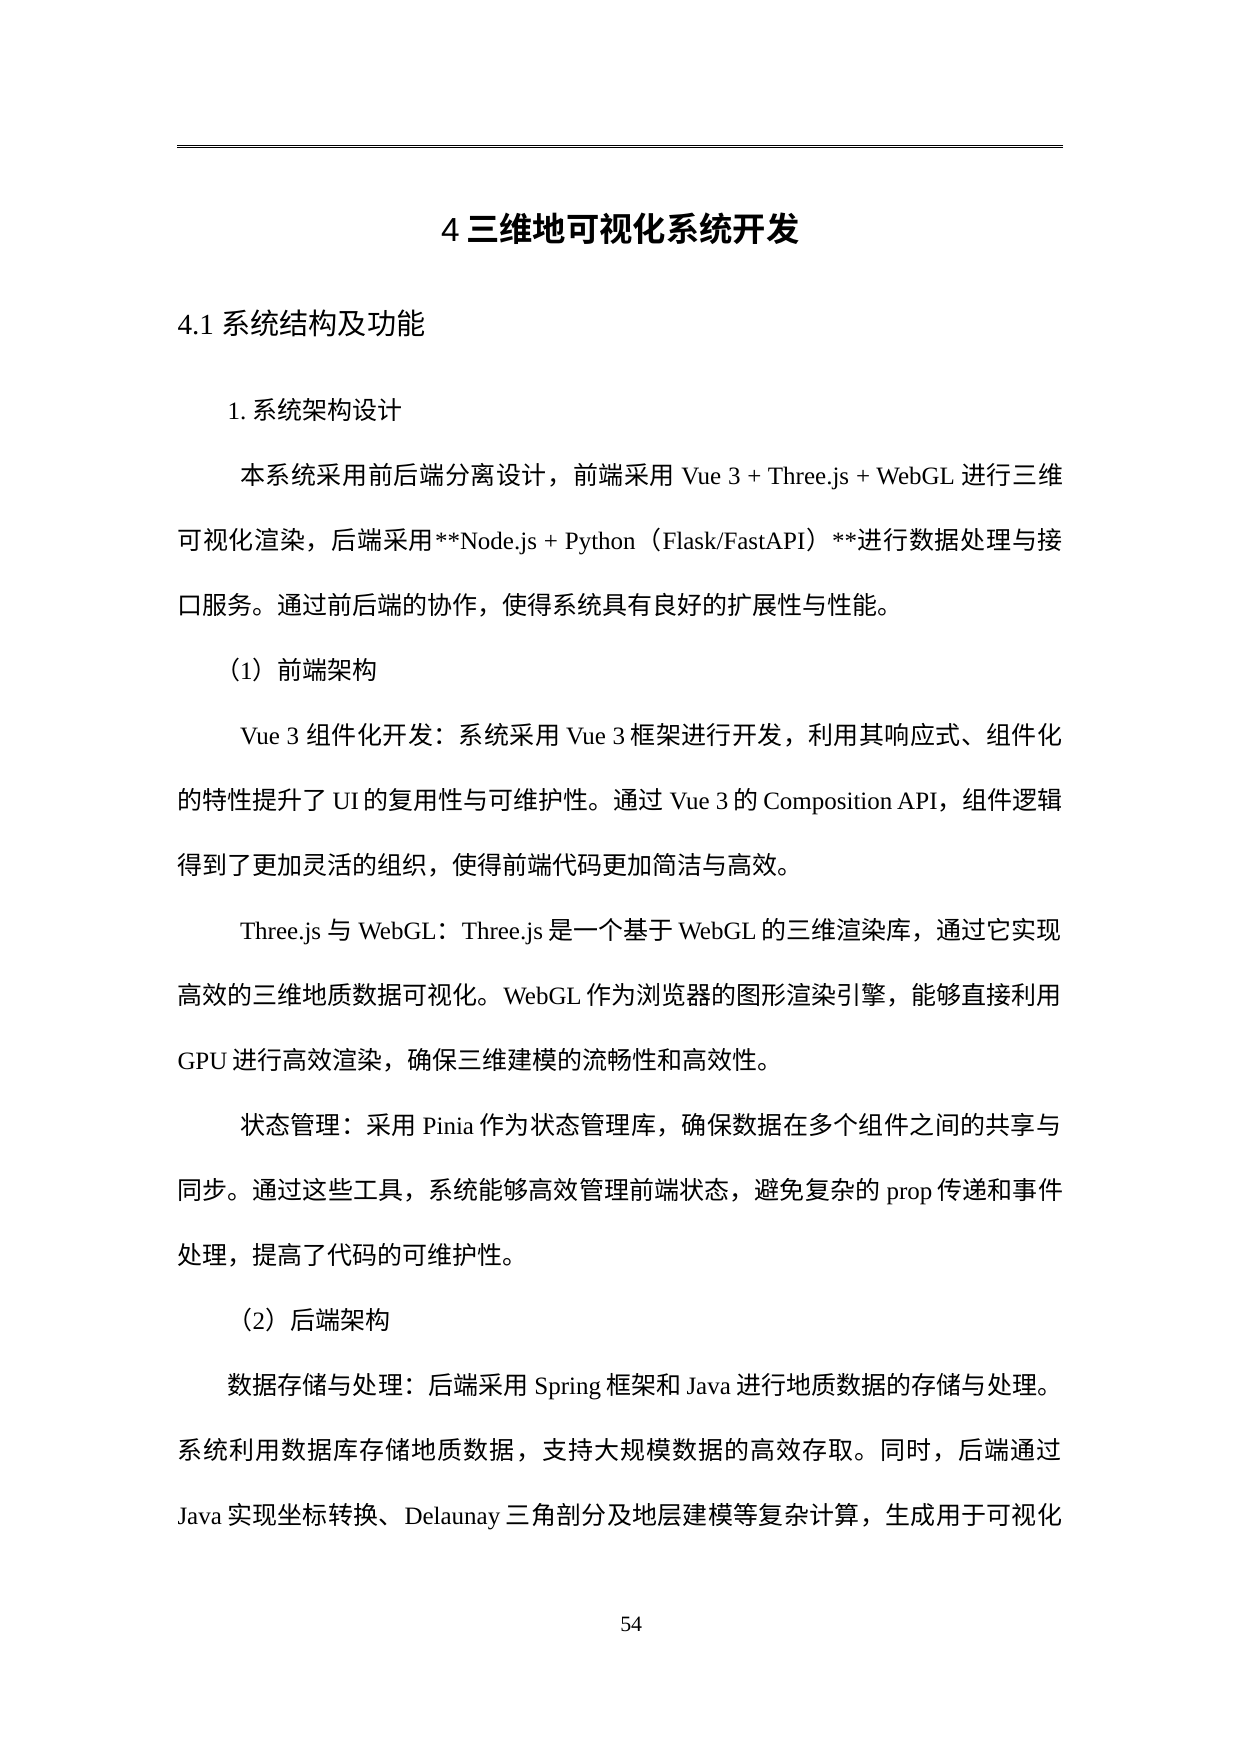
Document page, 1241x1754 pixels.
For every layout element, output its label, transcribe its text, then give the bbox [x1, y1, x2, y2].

text 状态管理：采用Pinia作为状态管理库，确保数据在多个组件之间的共享与同步。通过这些工具，系统能够高效管理前端状态，避免复杂的prop传递和事件处理，提高了代码的可维护性。 [177, 1091, 1063, 1286]
text （1）前端架构 [177, 636, 1063, 701]
text 本系统采用前后端分离设计，前端采用Vue 3 + Three.js + WebGL进行三维可视化渲染，后端采用**Node.js + Python（Flask/FastAPI）**进行数据处理与接口服务。通过前后端的协作，使得系统具有良好的扩展性与性能。 [177, 441, 1063, 636]
text 4三维地可视化系统开发 [177, 203, 1063, 251]
text Three.js 与 WebGL：Three.js是一个基于WebGL的三维渲染库，通过它实现高效的三维地质数据可视化。WebGL作为浏览器的图形渲染引擎，能够直接利用GPU进行高效渲染，确保三维建模的流畅性和高效性。 [177, 896, 1063, 1091]
text 1. 系统架构设计 [177, 376, 1063, 441]
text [177, 1351, 1063, 1546]
text Vue 3 组件化开发：系统采用Vue 3框架进行开发，利用其响应式、组件化的特性提升了UI的复用性与可维护性。通过Vue 3的Composition API，组件逻辑得到了更加灵活的组织，使得前端代码更加简洁与高效。 [177, 701, 1063, 896]
text 4.1 系统结构及功能 [177, 301, 1063, 343]
text （2）后端架构 [177, 1286, 1063, 1351]
